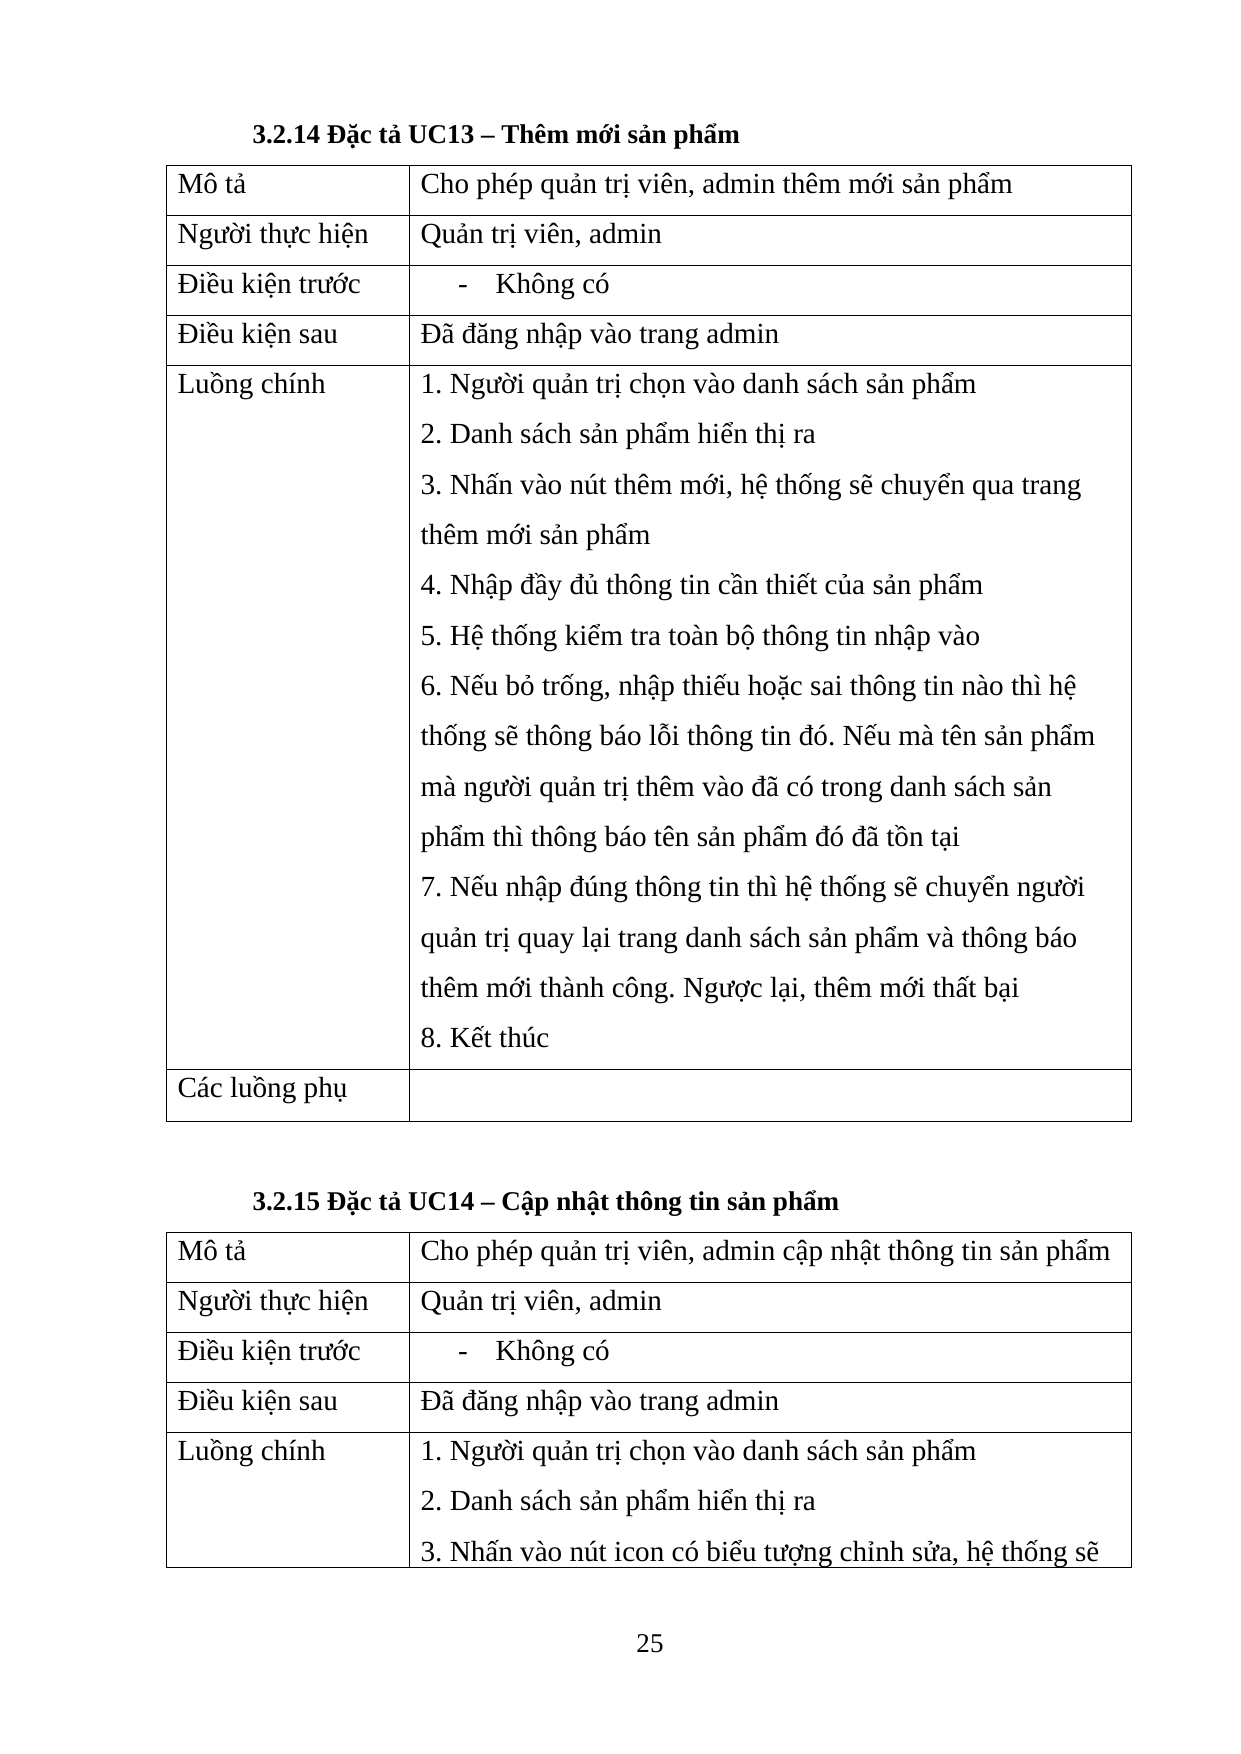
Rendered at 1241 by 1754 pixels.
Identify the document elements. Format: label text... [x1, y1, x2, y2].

table_cell Không có [410, 266, 1131, 315]
table_cell Không có [410, 1333, 1131, 1382]
table_header Mô tả [167, 1233, 409, 1282]
table_cell Người thực hiện [167, 216, 409, 265]
table_cell Các luồng phụ [167, 1070, 409, 1121]
table_cell Luồng chính [167, 366, 409, 1069]
table_cell Điều kiện trước [167, 1333, 409, 1382]
table_cell Điều kiện sau [167, 316, 409, 365]
table_cell 1. Người quản trị chọn vào danh sách sản phẩm 2. Danh sách sản phẩm hiển thị ra 3. Nhấn vào nút thêm mới, hệ thống sẽ chuyển qua trang thêm mới sản phẩm 4. Nhập đầy đủ thông tin cần thiết của sản phẩm 5. Hệ thống kiểm tra toàn bộ thông tin nhập vào 6. Nếu bỏ trống, nhập thiếu hoặc sai thông tin nào thì hệ thống sẽ thông báo lỗi thông tin đó. Nếu mà tên sản phẩm mà người quản trị thêm vào đã có trong danh sách sản phẩm thì thông báo tên sản phẩm đó đã tồn tại 7. Nếu nhập đúng thông tin thì hệ thống sẽ chuyển người quản trị quay lại trang danh sách sản phẩm và thông báo thêm mới thành công. Ngược lại, thêm mới thất bại 8. Kết thúc [410, 366, 1131, 1069]
table_cell Đã đăng nhập vào trang admin [410, 316, 1131, 365]
table_cell Điều kiện sau [167, 1383, 409, 1432]
table_cell Đã đăng nhập vào trang admin [410, 1383, 1131, 1432]
subtitle 3.2.14 Đặc tả UC13 – Thêm mới sản phẩm [177, 118, 1122, 149]
table_cell Quản trị viên, admin [410, 216, 1131, 265]
table_cell Người thực hiện [167, 1283, 409, 1332]
table_cell [410, 1070, 1131, 1121]
table_cell Điều kiện trước [167, 266, 409, 315]
table_header Mô tả [167, 166, 409, 215]
table_header Cho phép quản trị viên, admin thêm mới sản phẩm [410, 166, 1131, 215]
table_cell Quản trị viên, admin [410, 1283, 1131, 1332]
table_header Cho phép quản trị viên, admin cập nhật thông tin sản phẩm [410, 1233, 1131, 1282]
table_cell Luồng chính [167, 1433, 409, 1567]
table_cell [410, 1433, 1131, 1567]
subtitle 3.2.15 Đặc tả UC14 – Cập nhật thông tin sản phẩm [177, 1185, 1122, 1216]
